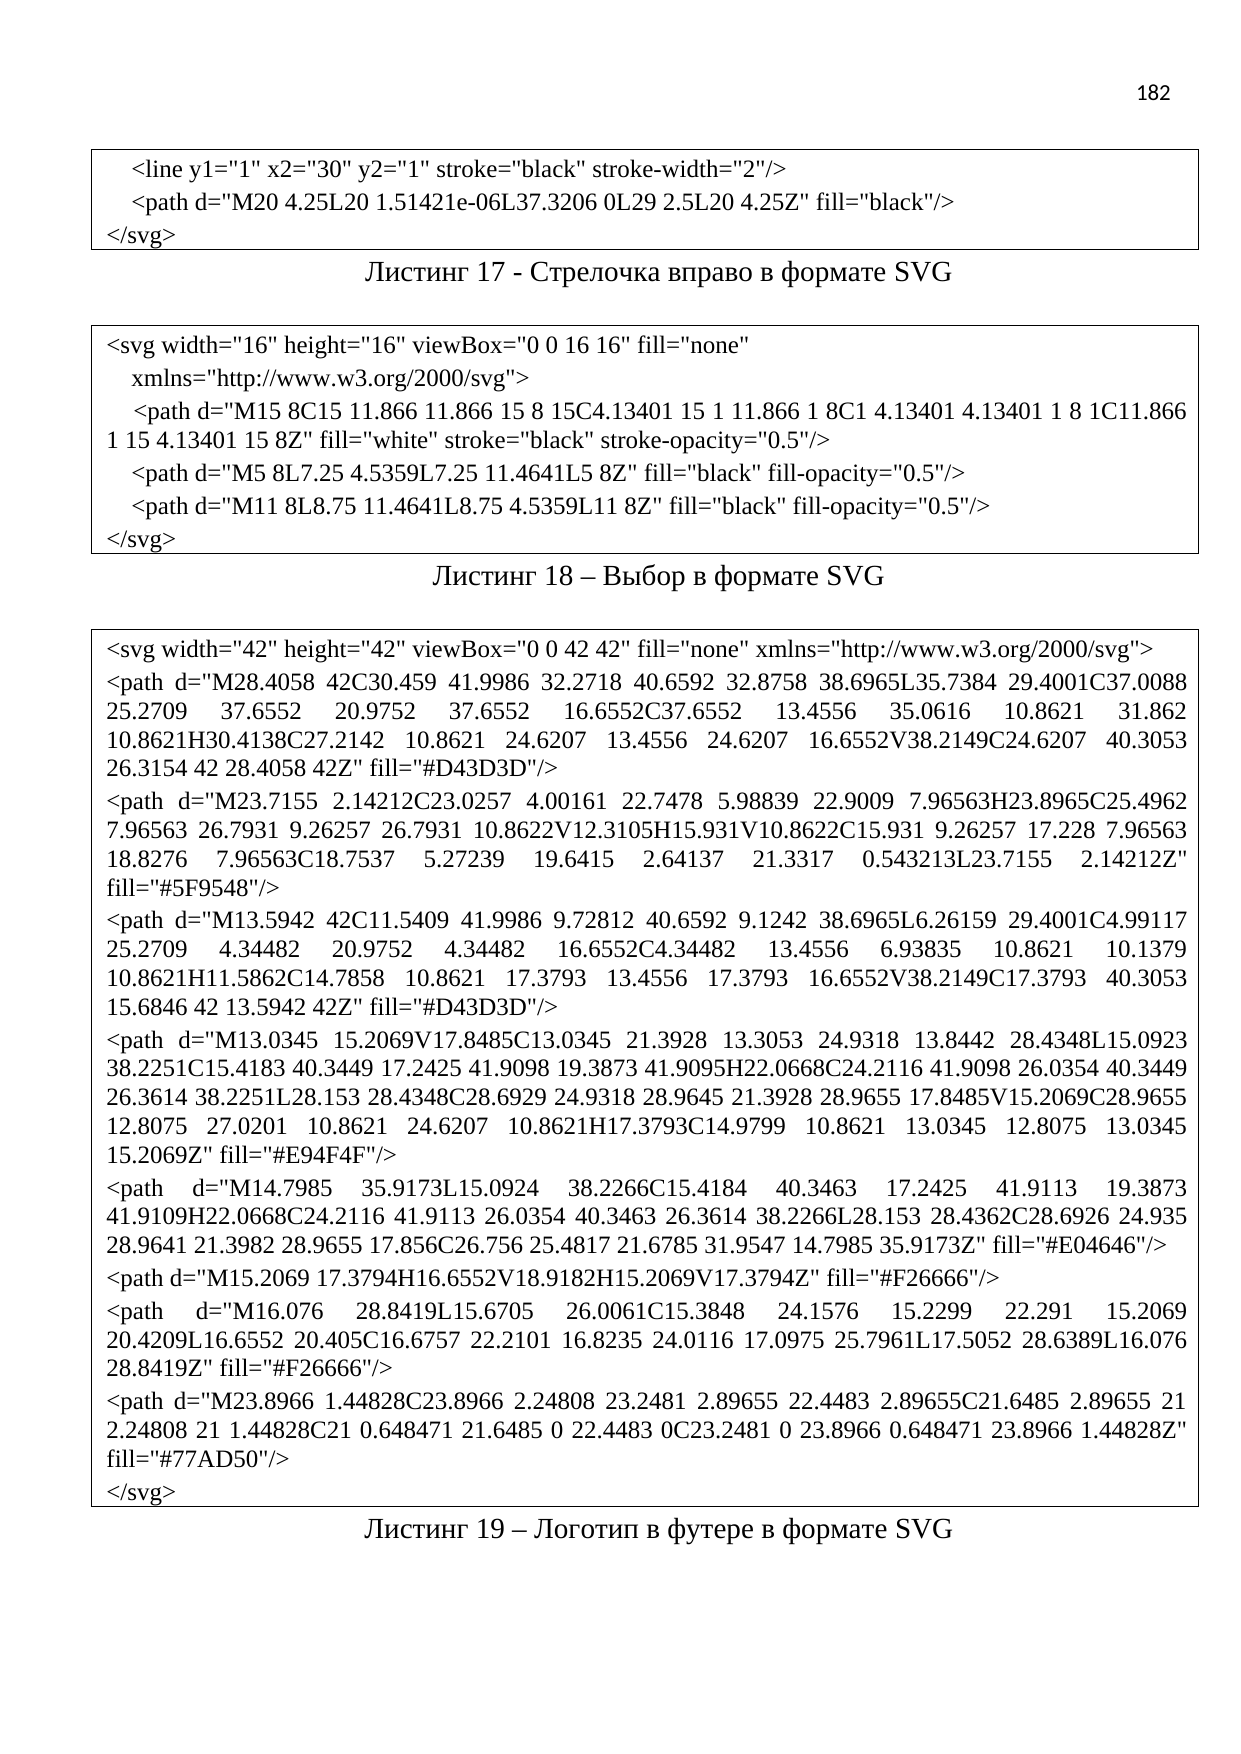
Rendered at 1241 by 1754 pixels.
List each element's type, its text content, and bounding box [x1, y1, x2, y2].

text Листинг 18 – Выбор в формате SVG [136, 558, 1181, 591]
text Листинг 19 – Логотип в футере в формате SVG [136, 1511, 1181, 1544]
table_header <svg width="42" height="42" viewBox="0 0 42 42" fill="none" xmlns="http://www.w3.org/2000/svg"> <path d="M28.4058 42C30.459 41.9986 32.2718 40.6592 32.8758 38.6965L35.7384 29.4001C37.0088 25.2709 37.6552 20.9752 37.6552 16.6552C37.6552 13.4556 35.0616 10.8621 31.862 10.8621H30.4138C27.2142 10.8621 24.6207 13.4556 24.6207 16.6552V38.2149C24.6207 40.3053 26.3154 42 28.4058 42Z" fill="#D43D3D"/> <path d="M23.7155 2.14212C23.0257 4.00161 22.7478 5.98839 22.9009 7.96563H23.8965C25.4962 7.96563 26.7931 9.26257 26.7931 10.8622V12.3105H15.931V10.8622C15.931 9.26257 17.228 7.96563 18.8276 7.96563C18.7537 5.27239 19.6415 2.64137 21.3317 0.543213L23.7155 2.14212Z" fill="#5F9548"/> <path d="M13.5942 42C11.5409 41.9986 9.72812 40.6592 9.1242 38.6965L6.26159 29.4001C4.99117 25.2709 4.34482 20.9752 4.34482 16.6552C4.34482 13.4556 6.93835 10.8621 10.1379 10.8621H11.5862C14.7858 10.8621 17.3793 13.4556 17.3793 16.6552V38.2149C17.3793 40.3053 15.6846 42 13.5942 42Z" fill="#D43D3D"/> <path d="M13.0345 15.2069V17.8485C13.0345 21.3928 13.3053 24.9318 13.8442 28.4348L15.0923 38.2251C15.4183 40.3449 17.2425 41.9098 19.3873 41.9095H22.0668C24.2116 41.9098 26.0354 40.3449 26.3614 38.2251L28.153 28.4348C28.6929 24.9318 28.9645 21.3928 28.9655 17.8485V15.2069C28.9655 12.8075 27.0201 10.8621 24.6207 10.8621H17.3793C14.9799 10.8621 13.0345 12.8075 13.0345 15.2069Z" fill="#E94F4F"/> <path d="M14.7985 35.9173L15.0924 38.2266C15.4184 40.3463 17.2425 41.9113 19.3873 41.9109H22.0668C24.2116 41.9113 26.0354 40.3463 26.3614 38.2266L28.153 28.4362C28.6926 24.935 28.9641 21.3982 28.9655 17.856C26.756 25.4817 21.6785 31.9547 14.7985 35.9173Z" fill="#E04646"/> <path d="M15.2069 17.3794H16.6552V18.9182H15.2069V17.3794Z" fill="#F26666"/> <path d="M16.076 28.8419L15.6705 26.0061C15.3848 24.1576 15.2299 22.291 15.2069 20.4209L16.6552 20.405C16.6757 22.2101 16.8235 24.0116 17.0975 25.7961L17.5052 28.6389L16.076 28.8419Z" fill="#F26666"/> <path d="M23.8966 1.44828C23.8966 2.24808 23.2481 2.89655 22.4483 2.89655C21.6485 2.89655 21 2.24808 21 1.44828C21 0.648471 21.6485 0 22.4483 0C23.2481 0 23.8966 0.648471 23.8966 1.44828Z" fill="#77AD50"/> </svg> [92, 630, 1198, 1506]
table_header <svg width="16" height="16" viewBox="0 0 16 16" fill="none" xmlns="http://www.w3.org/2000/svg"> <path d="M15 8C15 11.866 11.866 15 8 15C4.13401 15 1 11.866 1 8C1 4.13401 4.13401 1 8 1C11.866 1 15 4.13401 15 8Z" fill="white" stroke="black" stroke-opacity="0.5"/> <path d="M5 8L7.25 4.5359L7.25 11.4641L5 8Z" fill="black" fill-opacity="0.5"/> <path d="M11 8L8.75 11.4641L8.75 4.5359L11 8Z" fill="black" fill-opacity="0.5"/> </svg> [92, 326, 1198, 553]
text Листинг 17 - Стрелочка вправо в формате SVG [136, 254, 1181, 288]
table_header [92, 150, 1198, 249]
